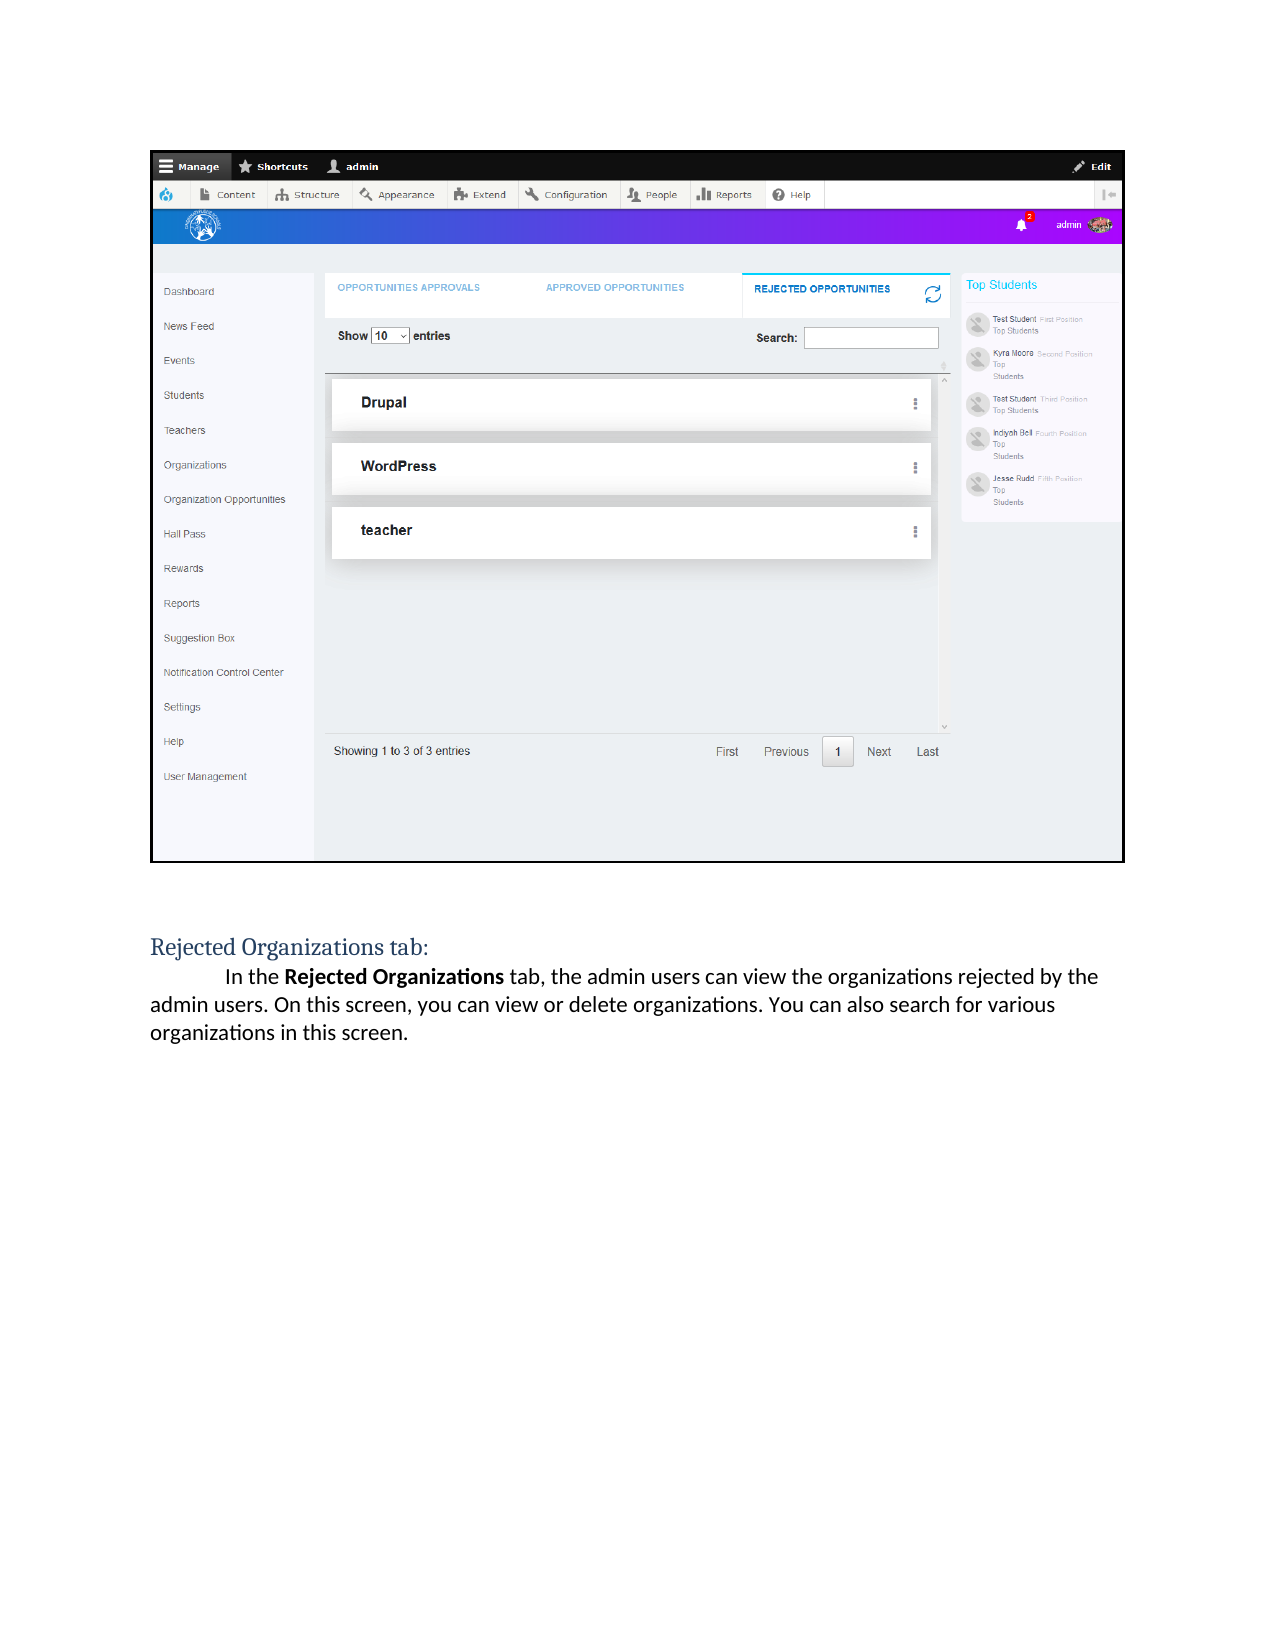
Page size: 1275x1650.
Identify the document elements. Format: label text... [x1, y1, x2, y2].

subtitle Rejected Organizations tab: [150, 933, 1125, 962]
picture [153, 153, 1122, 861]
text In the Rejected Organizations tab, the admin users can view the organizations rejected by the admin users. On this screen, you can view or delete organizations. You can also search for various organizations in this screen. [150, 962, 1125, 1046]
